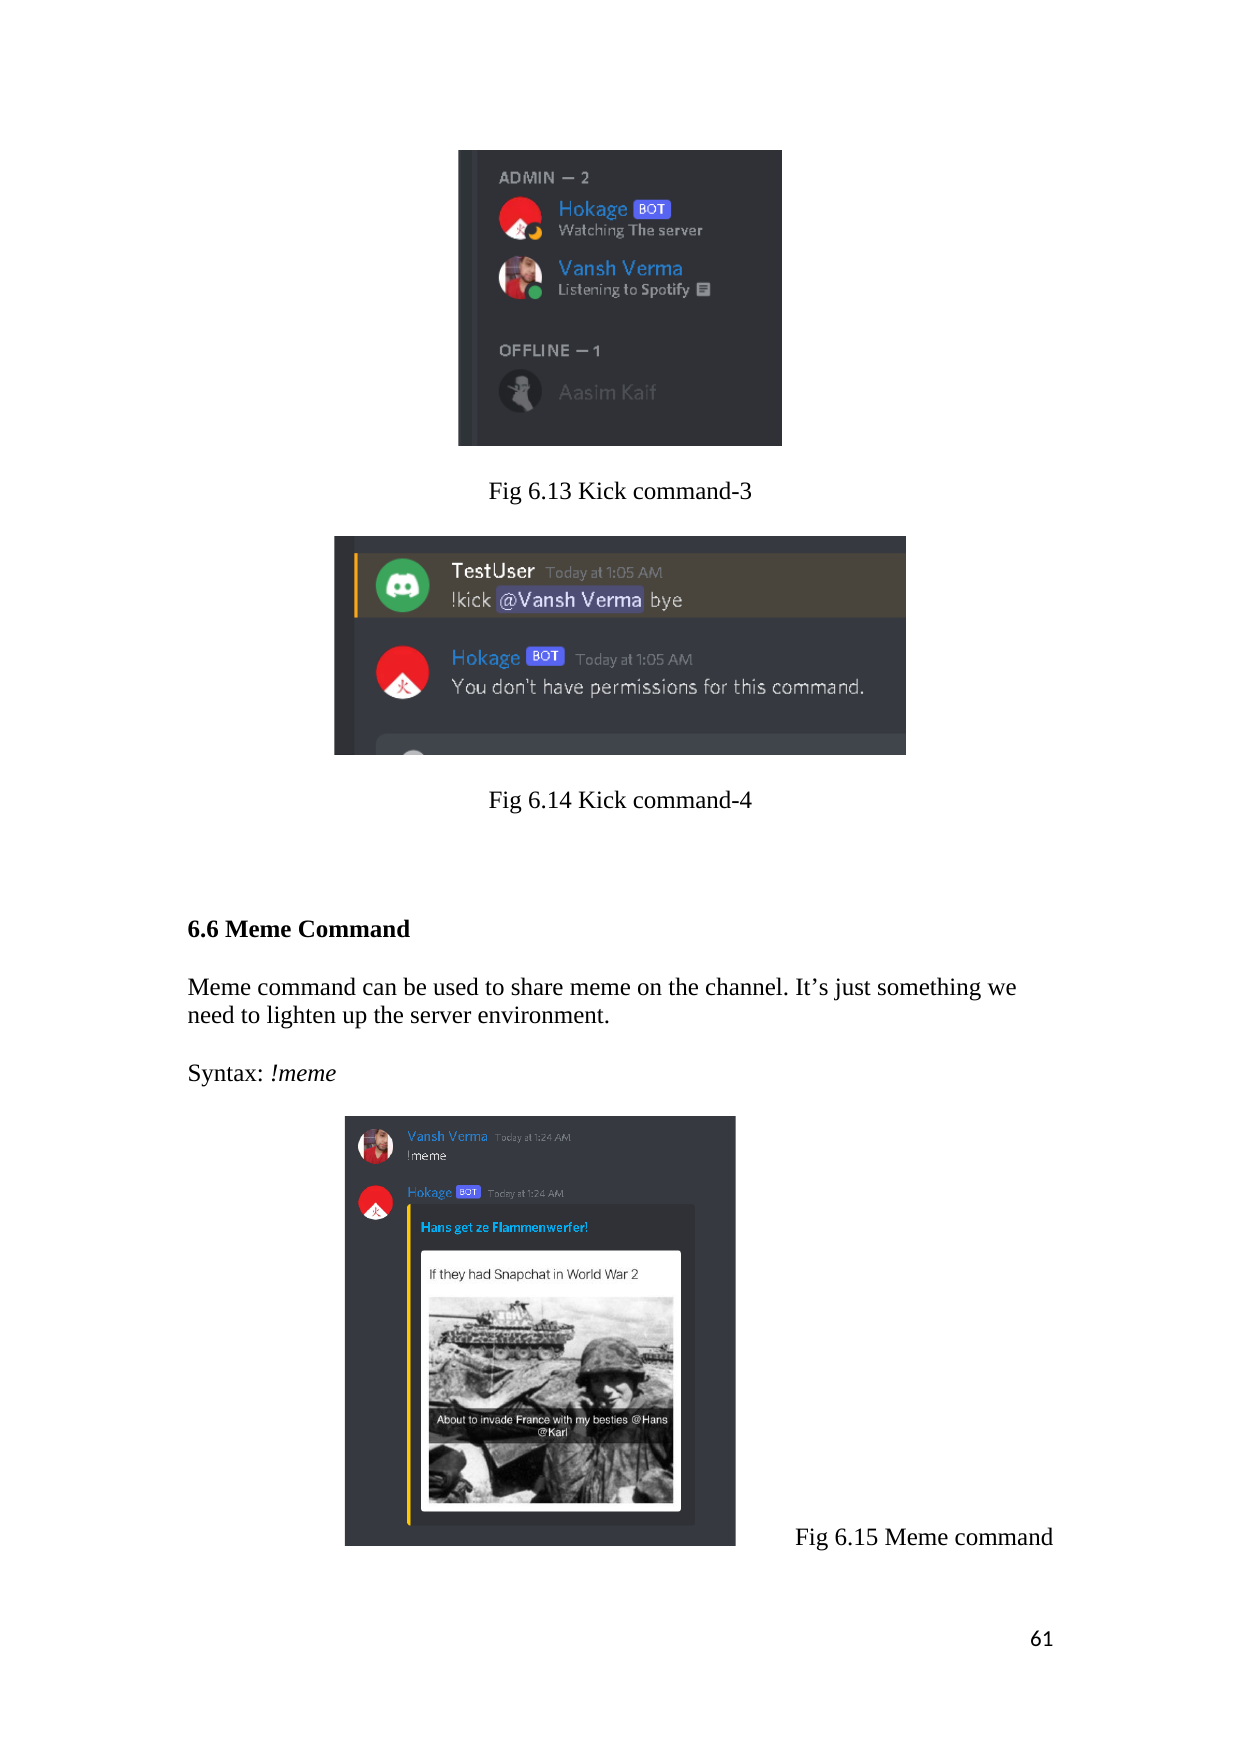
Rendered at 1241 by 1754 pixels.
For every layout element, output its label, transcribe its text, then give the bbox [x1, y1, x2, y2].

picture [344, 1116, 736, 1546]
text Fig 6.13 Kick command-3 [187, 476, 1053, 505]
picture [458, 150, 782, 446]
text Meme command can be used to share meme on the channel. It’s just something we need to lighten up the server environment. [187, 972, 1053, 1029]
text Syntax: !meme [187, 1058, 1053, 1087]
text Fig 6.14 Kick command-4 [187, 786, 1053, 814]
text 6.6 Meme Command [187, 914, 1053, 943]
picture [334, 536, 906, 755]
